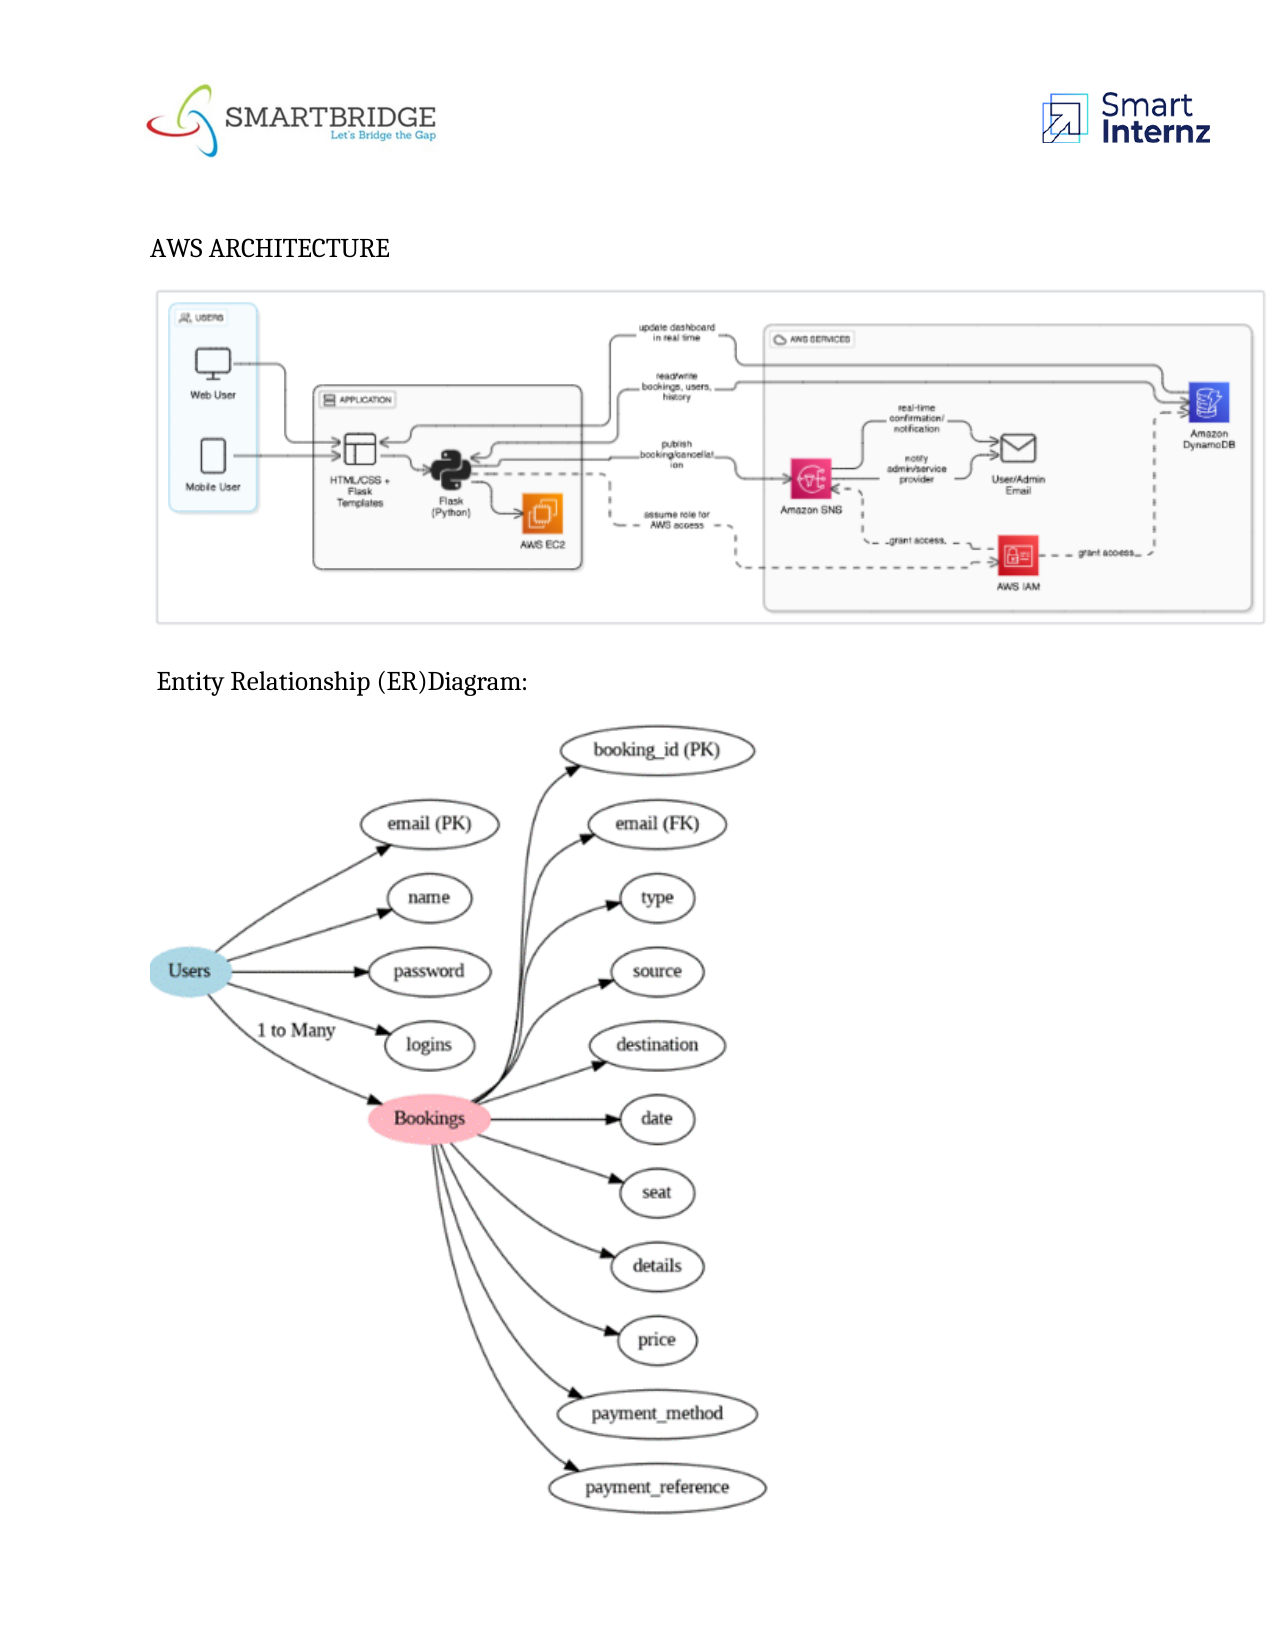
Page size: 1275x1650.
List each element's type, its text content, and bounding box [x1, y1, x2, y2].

picture [150, 277, 1275, 635]
picture [1037, 92, 1214, 143]
text AWS ARCHITECTURE [150, 233, 1275, 264]
text Entity Relationship (ER)Diagram: [156, 666, 1275, 697]
picture [150, 720, 832, 1557]
picture [143, 78, 439, 161]
